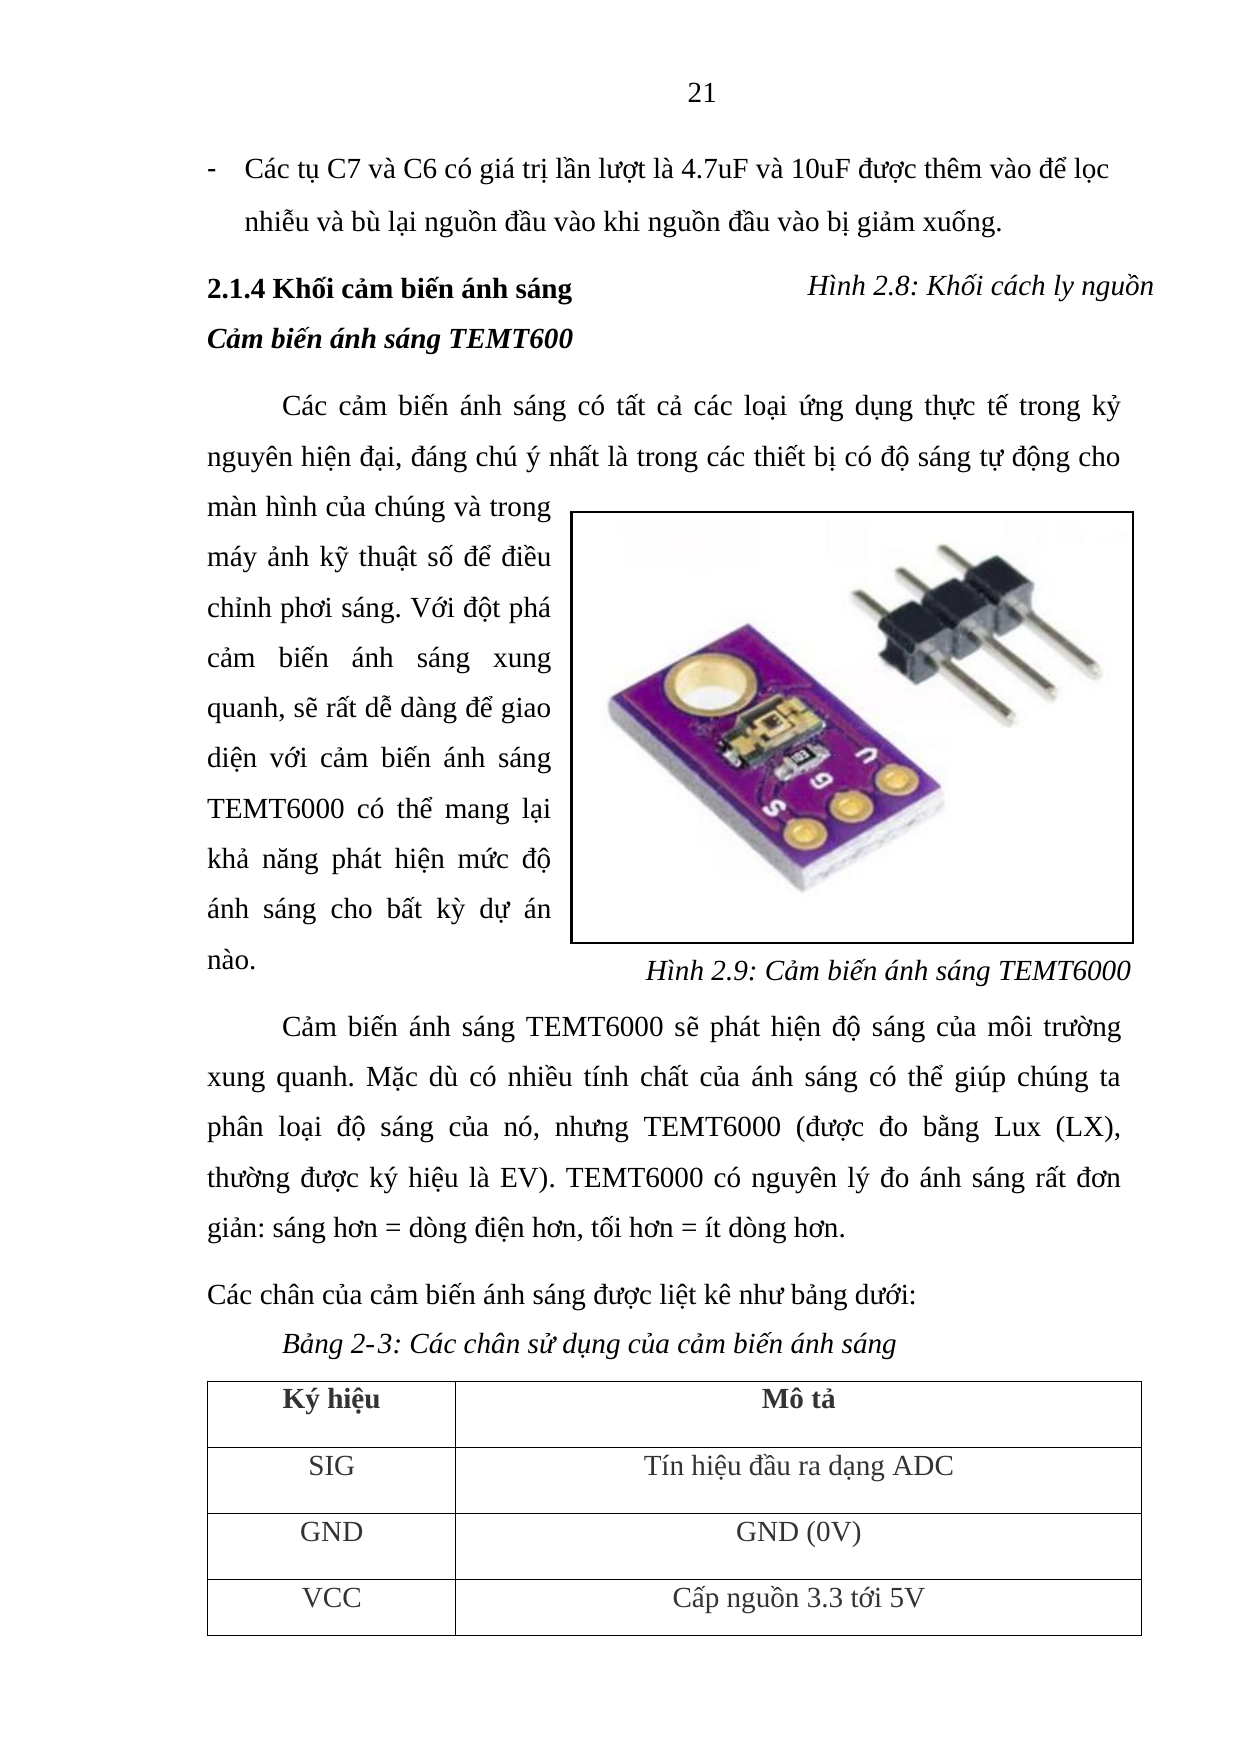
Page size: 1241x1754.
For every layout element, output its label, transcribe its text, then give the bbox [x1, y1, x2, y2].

table_cell GND (0V) [456, 1514, 1141, 1579]
table_cell SIG [208, 1448, 455, 1513]
text Bảng -: Các chân sử dụng của cảm biến ánh sáng [207, 1326, 1122, 1360]
list Các tụ C7 và C6 có giá trị lần lượt là 4.7uF và 10uF được thêm vào để lọc nhiễu và bù lại nguồn đầu vào khi nguồn đầu vào bị giảm xuống. [207, 148, 1122, 238]
text Cảm biến ánh sáng TEMT6000 sẽ phát hiện độ sáng của môi trường xung quanh. Mặc dù có nhiều tính chất của ánh sáng có thể giúp chúng ta phân loại độ sáng của nó, nhưng TEMT6000 (được đo bằng Lux (LX), thường được ký hiệu là EV). TEMT6000 có nguyên lý đo ánh sáng rất đơn giản: sáng hơn = dòng điện hơn, tối hơn = ít dòng hơn. [207, 1009, 1122, 1244]
picture [573, 513, 1132, 942]
subtitle Khối cảm biến ánh sáng [207, 271, 1122, 305]
text Các chân của cảm biến ánh sáng được liệt kê như bảng dưới: [207, 1277, 1122, 1311]
table_cell Tín hiệu đầu ra dạng ADC [456, 1448, 1141, 1513]
table_header Mô tả [456, 1382, 1141, 1447]
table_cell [456, 1580, 1141, 1635]
table_header Ký hiệu [208, 1382, 455, 1447]
text Cảm biến ánh sáng TEMT600 [207, 321, 1122, 355]
table_cell GND [208, 1514, 455, 1579]
table_cell VCC [208, 1580, 455, 1635]
